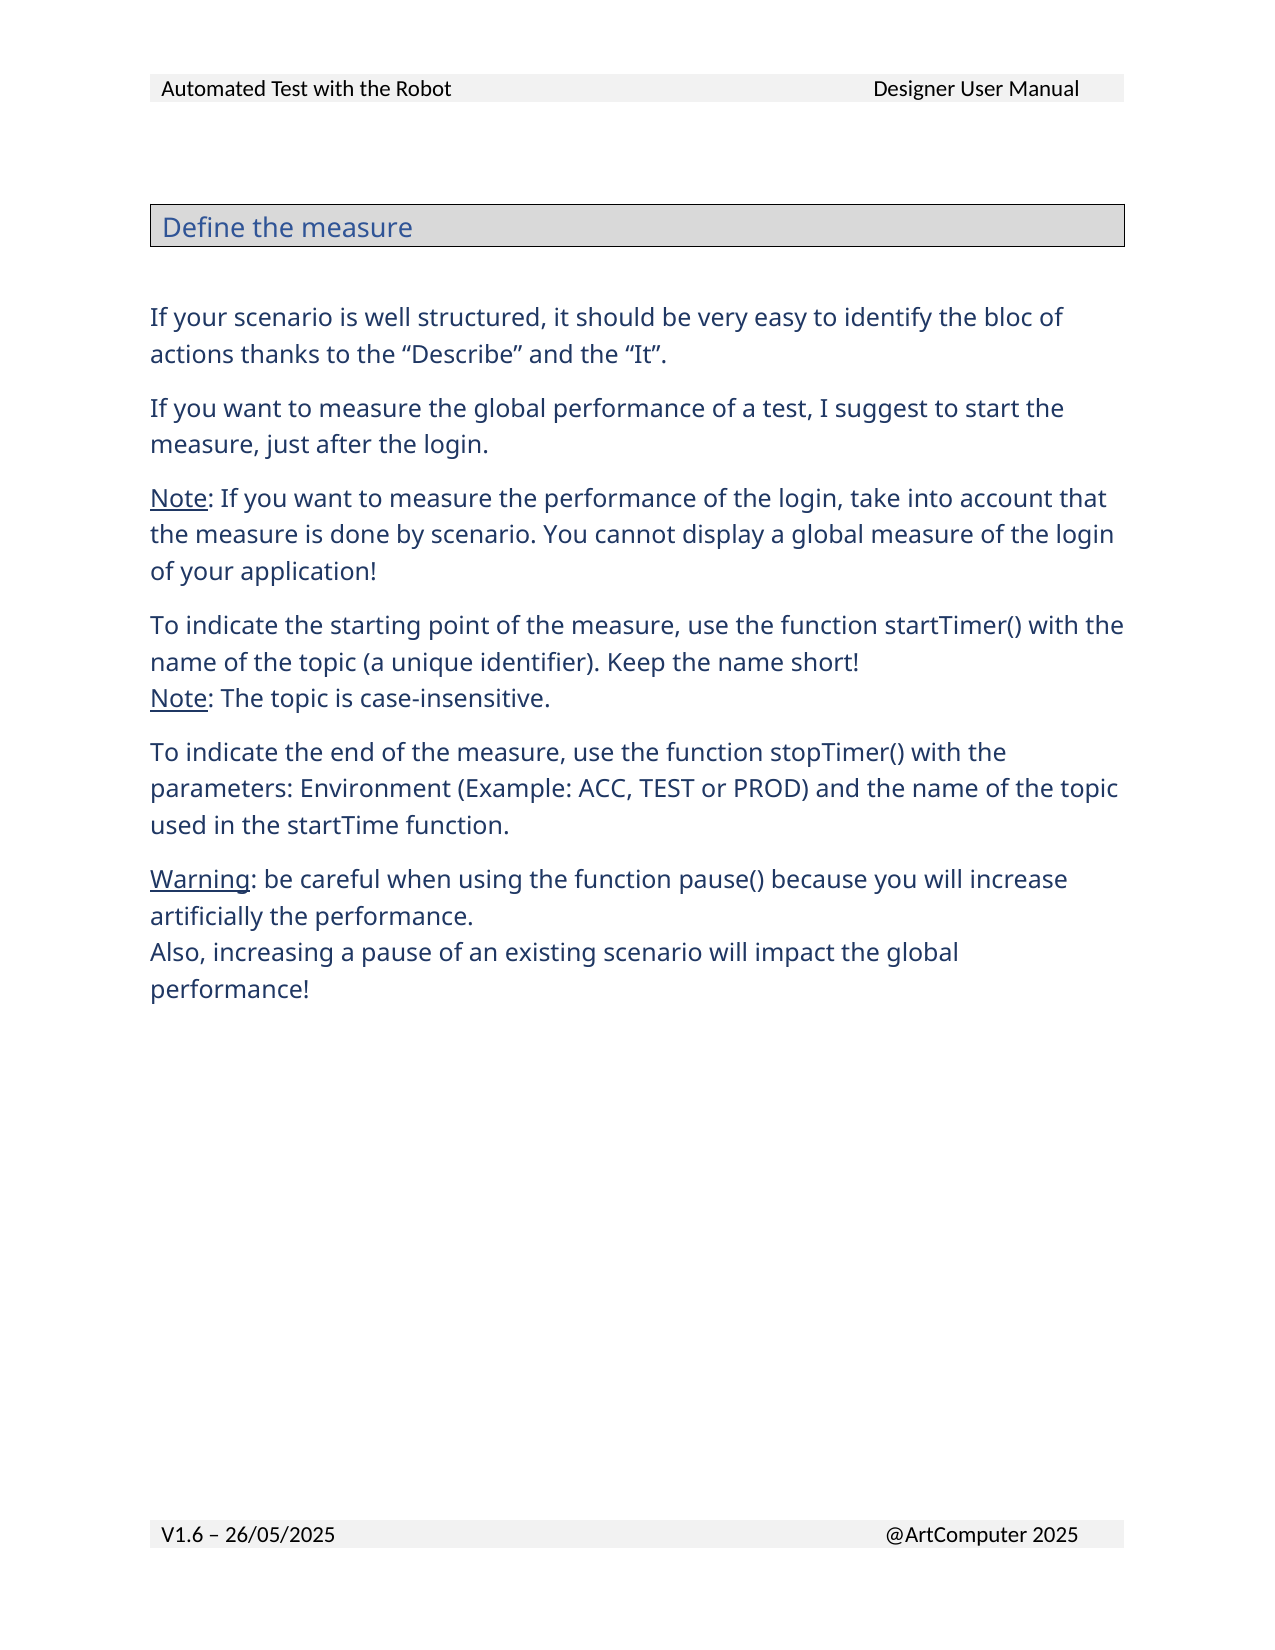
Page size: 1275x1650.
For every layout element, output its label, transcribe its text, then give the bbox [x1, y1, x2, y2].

text Warning: be careful when using the function pause() because you will increase artificially the performance. Also, increasing a pause of an existing scenario will impact the global performance! [150, 861, 1125, 1006]
text If you want to measure the global performance of a test, I suggest to start the measure, just after the login. [150, 390, 1125, 461]
text If your scenario is well structured, it should be very easy to identify the bloc of actions thanks to the “Describe” and the “It”. [150, 300, 1125, 371]
table_header Define the measure [151, 205, 1124, 246]
text To indicate the end of the measure, use the function stopTimer() with the parameters: Environment (Example: ACC, TEST or PROD) and the name of the topic used in the startTime function. [150, 734, 1125, 842]
text Note: If you want to measure the performance of the login, take into account that the measure is done by scenario. You cannot display a global measure of the login of your application! [150, 480, 1125, 588]
text To indicate the starting point of the measure, use the function startTimer() with the name of the topic (a unique identifier). Keep the name short! Note: The topic is case-insensitive. [150, 607, 1125, 715]
